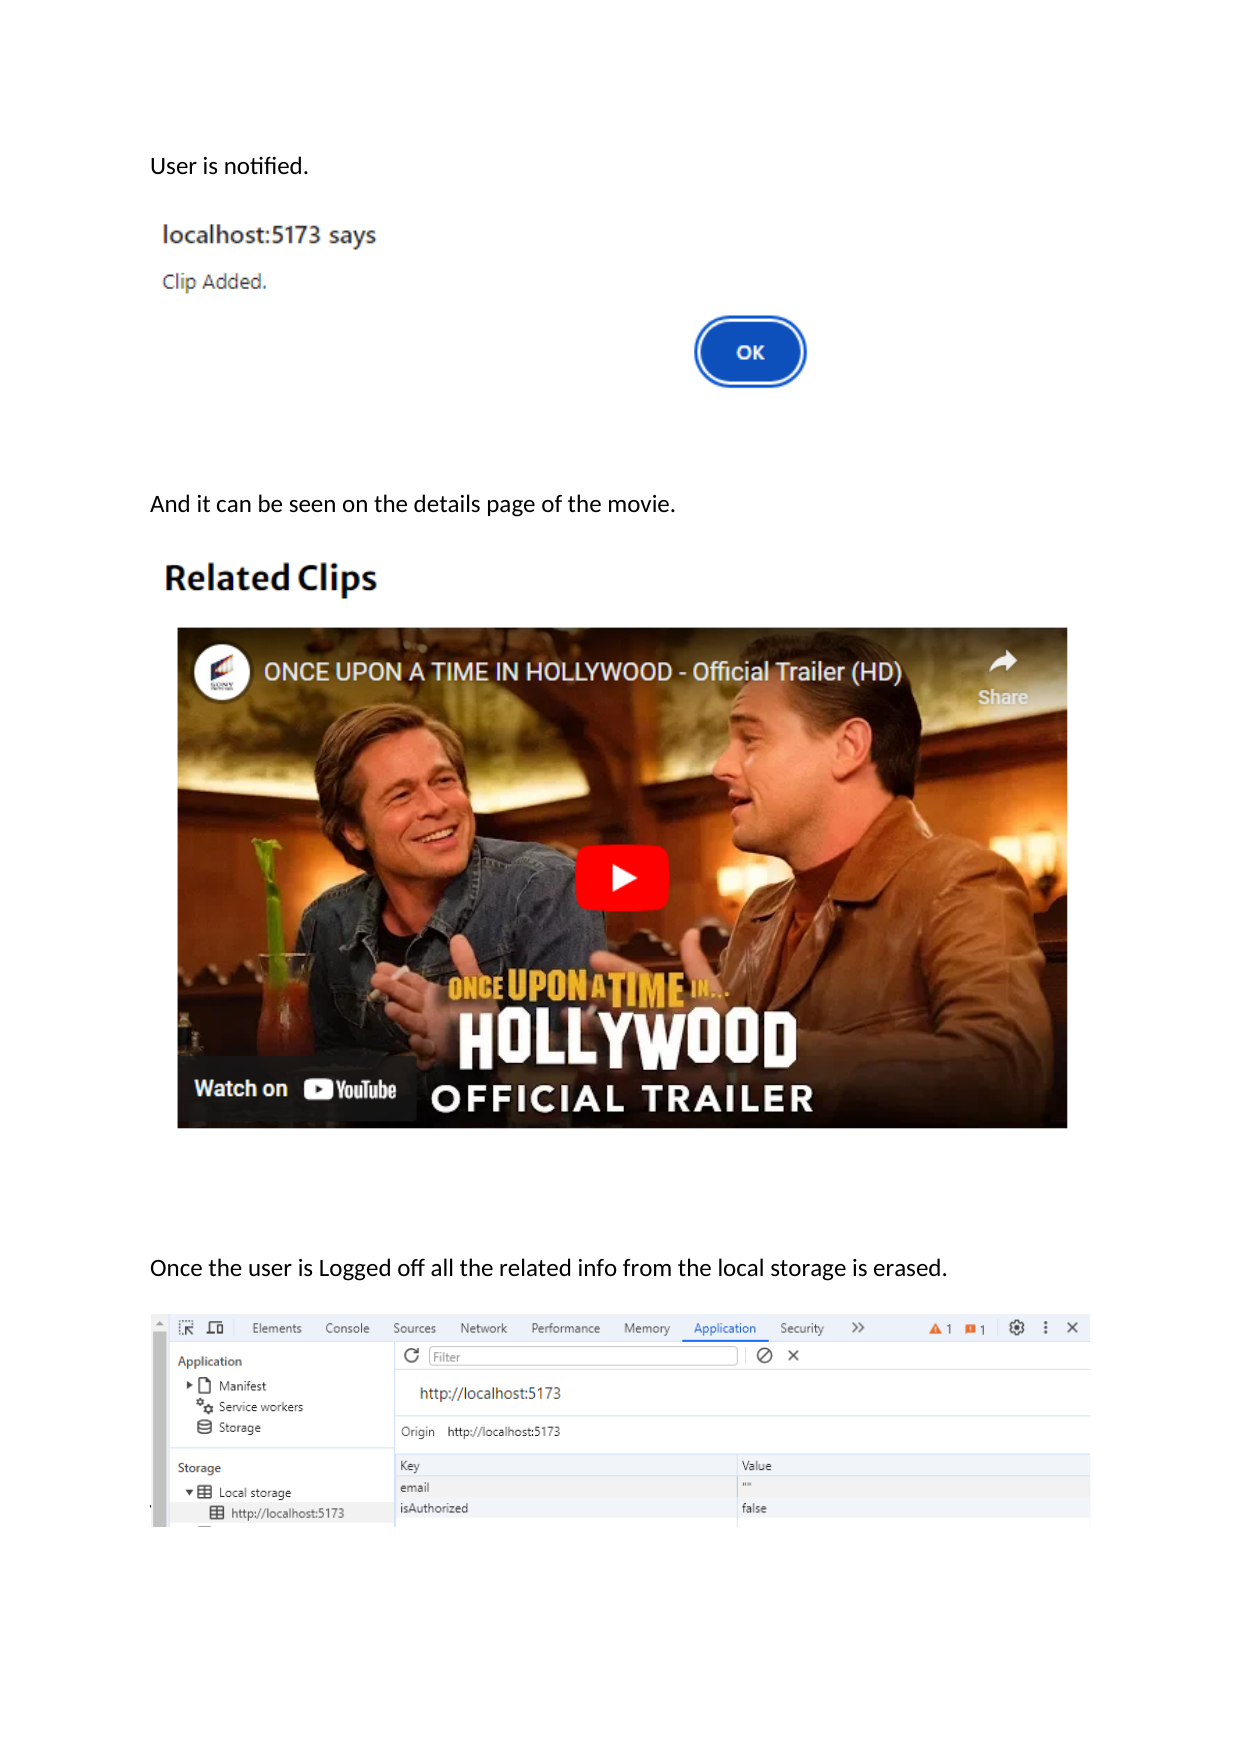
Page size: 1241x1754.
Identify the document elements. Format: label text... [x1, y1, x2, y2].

picture [150, 212, 814, 396]
text And it can be seen on the details page of the movie. [150, 488, 1090, 519]
picture [150, 1314, 1091, 1527]
picture [150, 550, 1091, 1159]
text User is notified. [150, 150, 1090, 181]
text Once the user is Logged off all the related info from the local storage is erased. [150, 1252, 1090, 1282]
